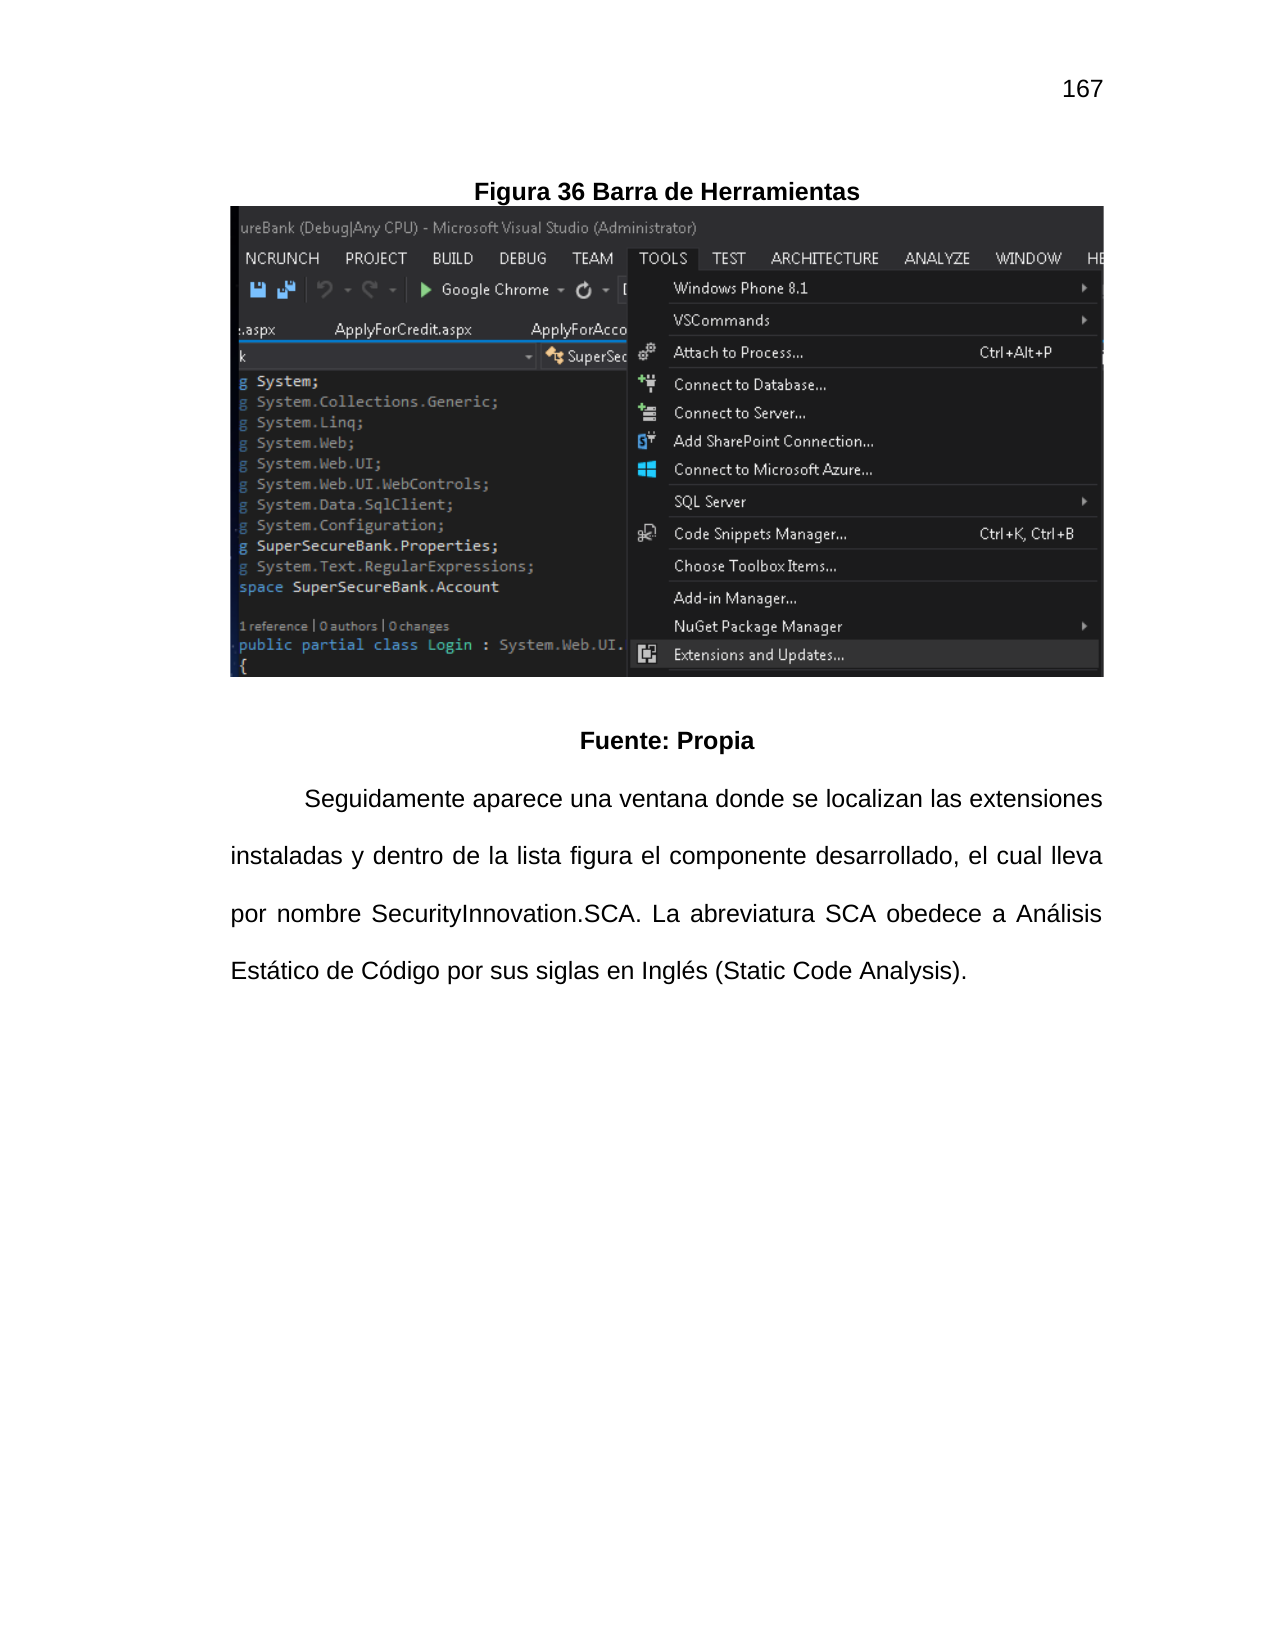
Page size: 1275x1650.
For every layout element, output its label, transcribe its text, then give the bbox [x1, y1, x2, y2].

text Figura 36 Barra de Herramientas [230, 177, 1104, 206]
text Seguidamente aparece una ventana donde se localizan las extensiones instaladas y dentro de la lista figura el componente desarrollado, el cual lleva por nombre SecurityInnovation.SCA. La abreviatura SCA obedece a Análisis Estático de Código por sus siglas en Inglés (Static Code Analysis). [230, 784, 1104, 985]
subtitle Fuente: Propia [230, 726, 1104, 755]
picture [230, 206, 1104, 677]
